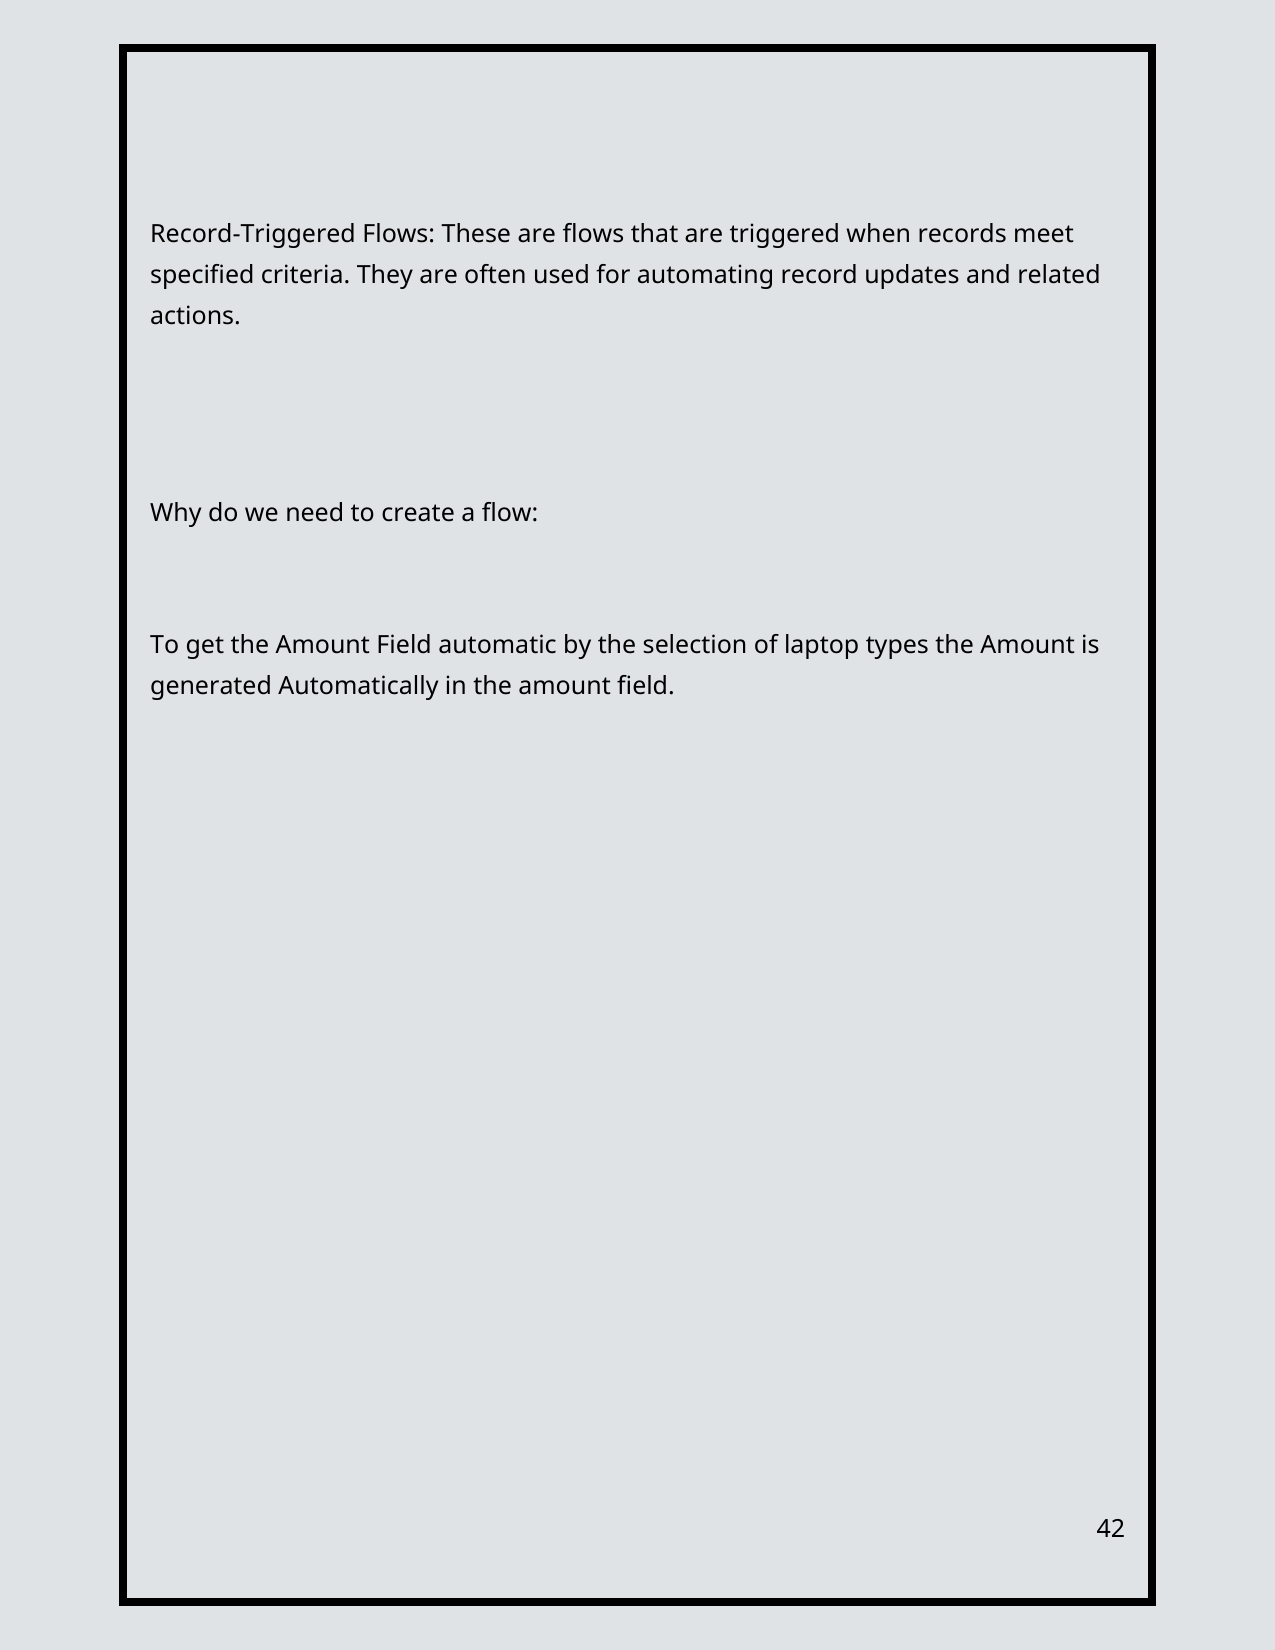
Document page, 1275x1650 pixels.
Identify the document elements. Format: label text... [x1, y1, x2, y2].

text Why do we need to create a flow: [150, 495, 1125, 529]
text Record-Triggered Flows: These are flows that are triggered when records meet specified criteria. They are often used for automating record updates and related actions. [150, 216, 1125, 332]
text To get the Amount Field automatic by the selection of laptop types the Amount is generated Automatically in the amount field. [150, 627, 1125, 702]
